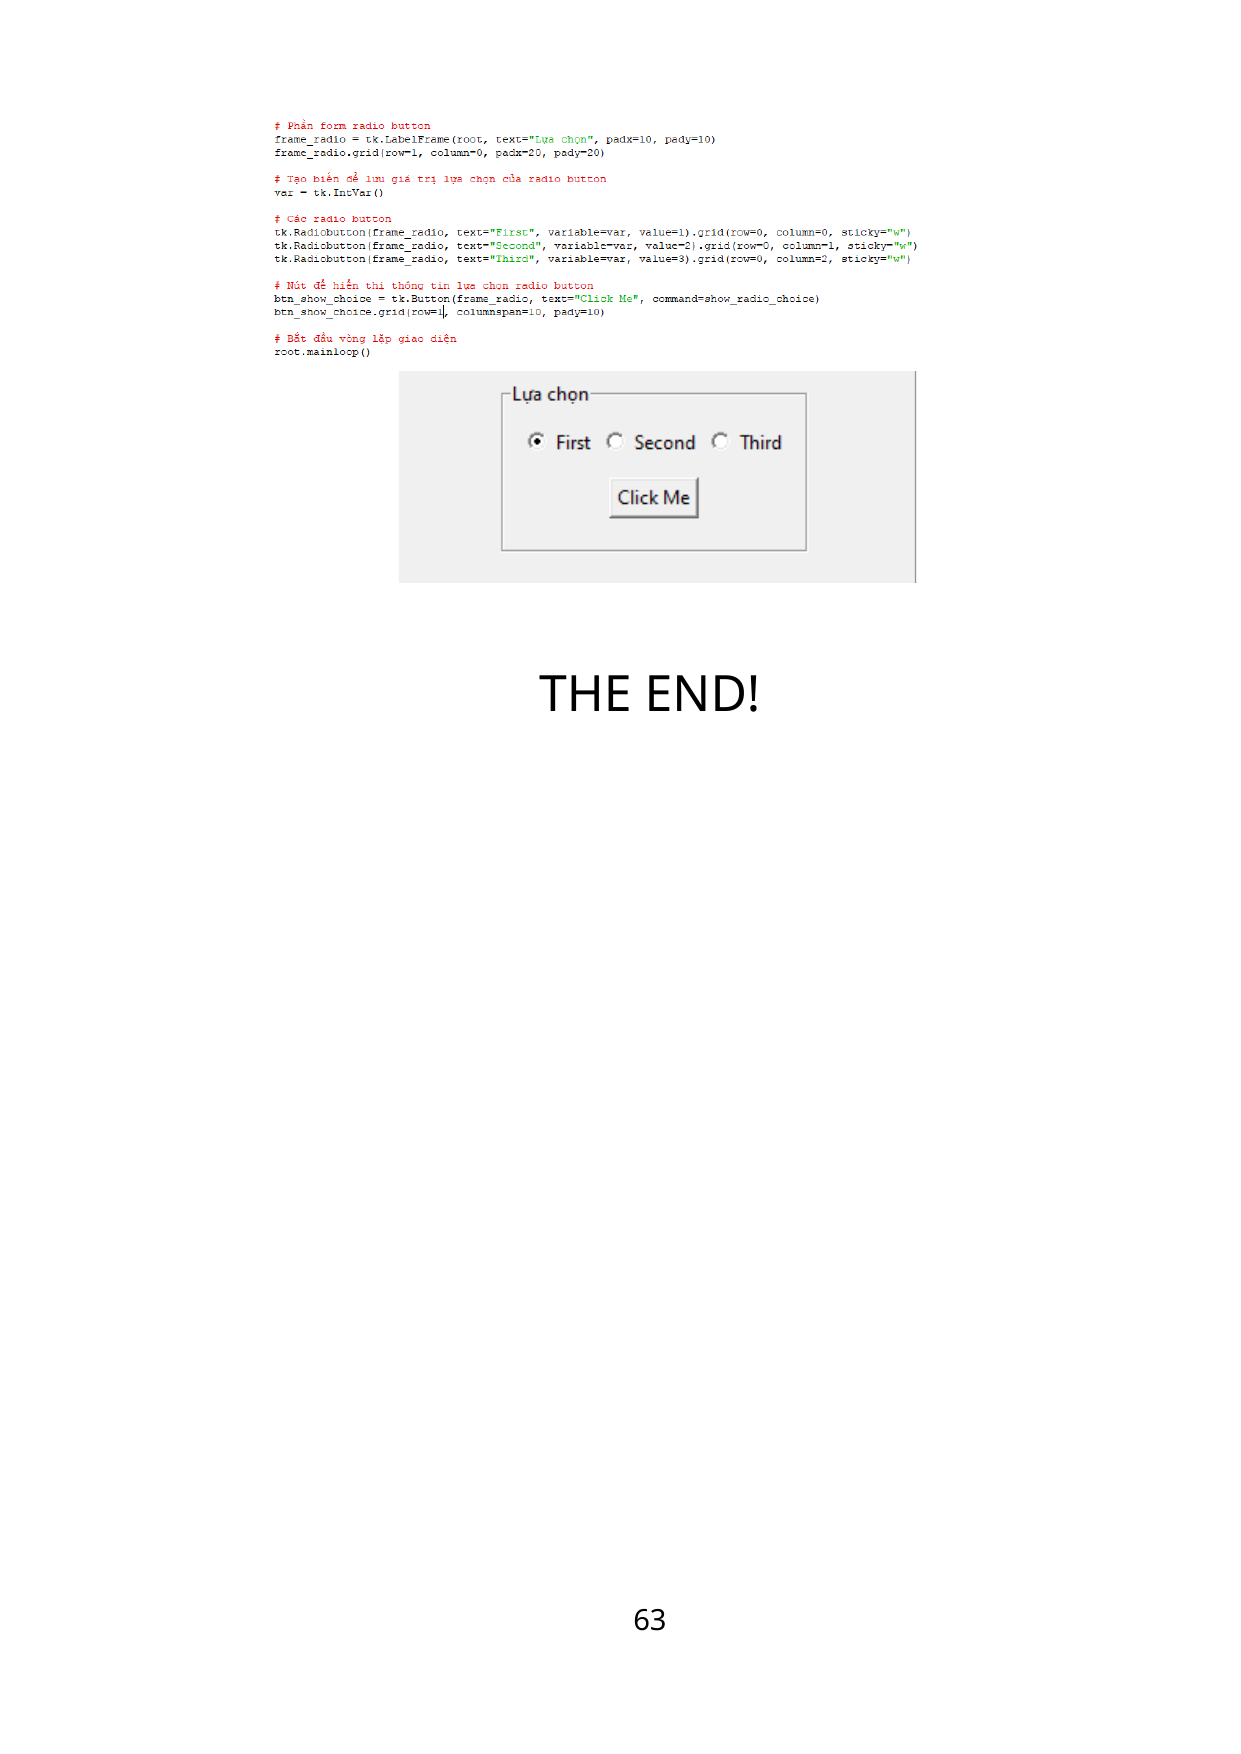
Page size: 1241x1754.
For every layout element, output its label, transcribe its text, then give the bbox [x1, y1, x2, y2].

picture [398, 371, 917, 583]
picture [273, 118, 1027, 368]
list THE END! [177, 658, 1122, 726]
